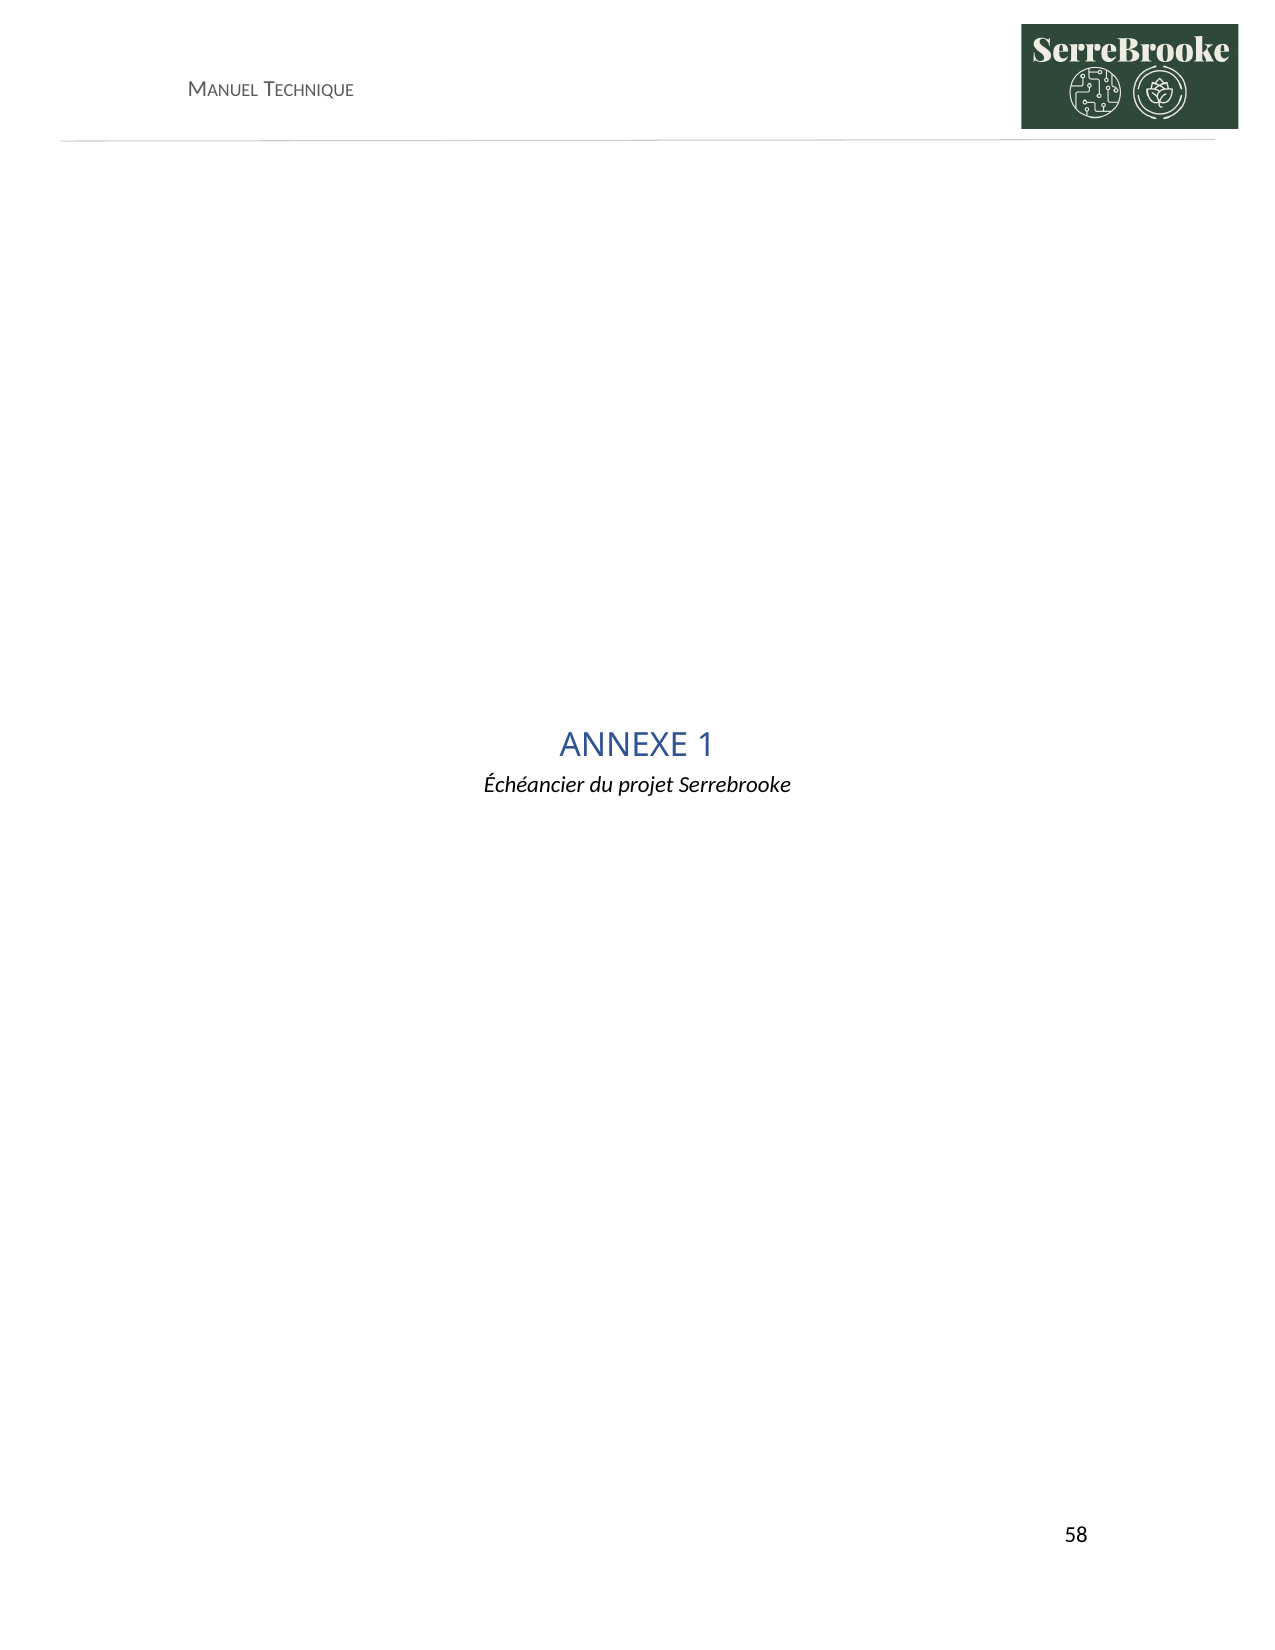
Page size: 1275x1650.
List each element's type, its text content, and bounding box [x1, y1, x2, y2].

picture [1021, 24, 1239, 129]
subtitle ANNEXE 1 [187, 721, 1087, 766]
text Échéancier du projet Serrebrooke [187, 770, 1087, 798]
